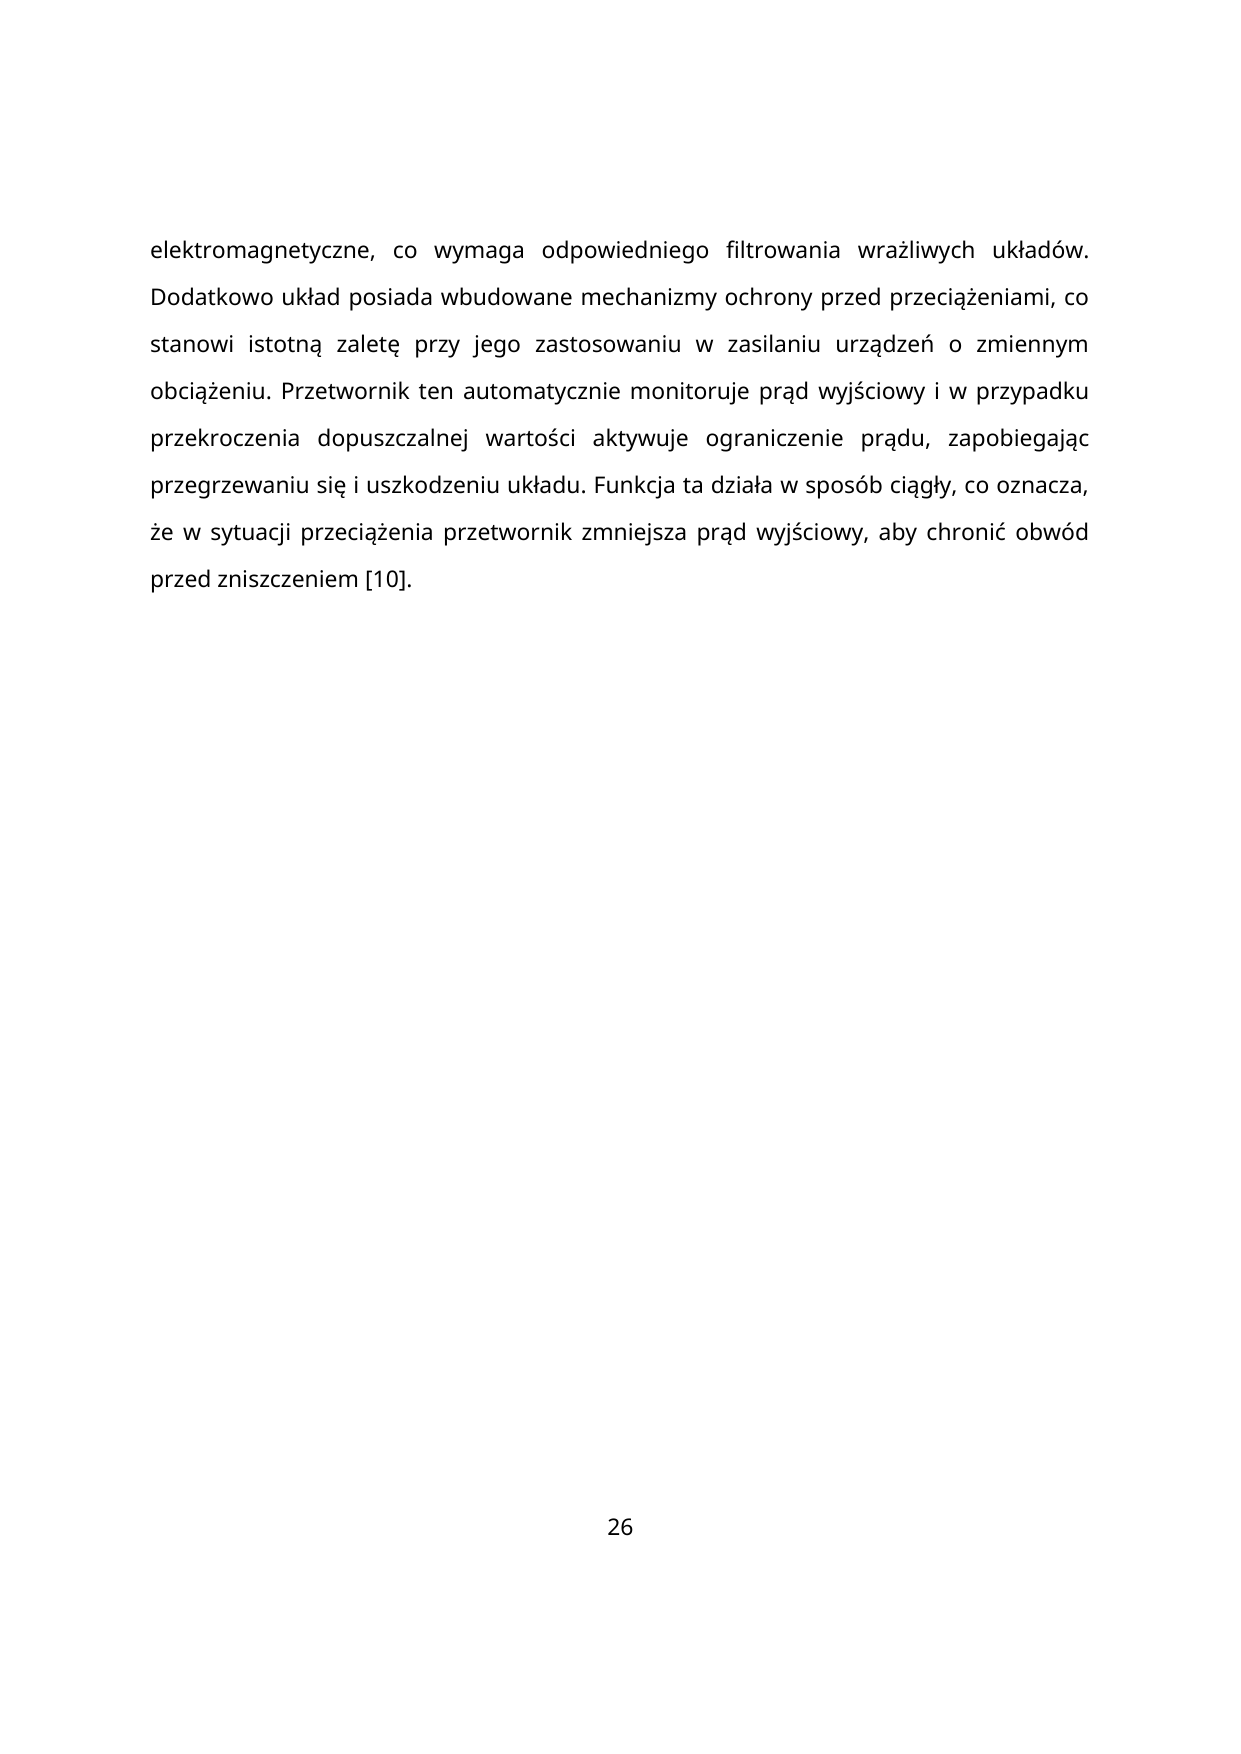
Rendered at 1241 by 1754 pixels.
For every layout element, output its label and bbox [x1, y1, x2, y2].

text [150, 234, 1090, 594]
